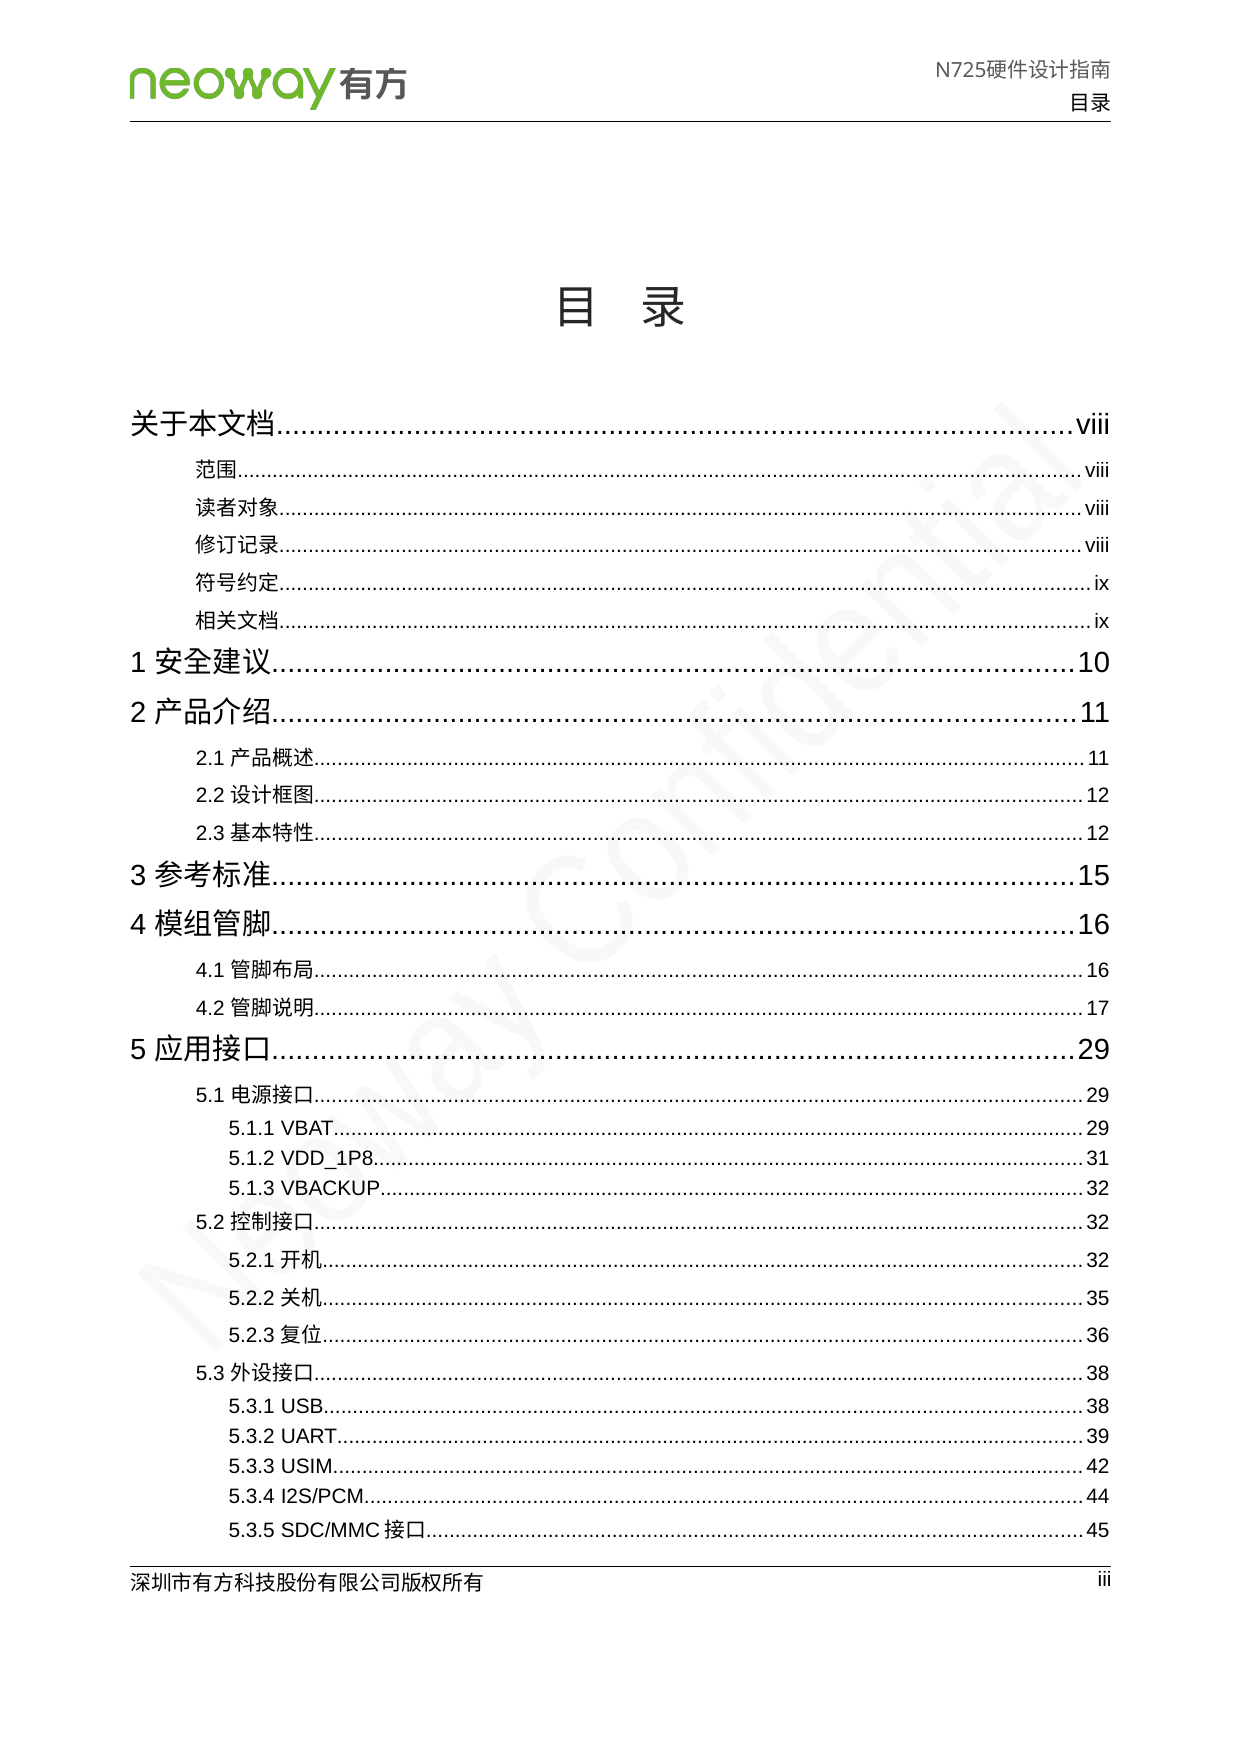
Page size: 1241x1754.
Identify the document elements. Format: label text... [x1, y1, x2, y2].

text 5 应用接口 29 [130, 1028, 1110, 1068]
text 2.1 产品概述 11 [196, 741, 1110, 771]
text 相关文档 ix [196, 604, 1110, 634]
text 5.3.1 USB 38 [228, 1394, 1110, 1418]
text 5.3.3 USIM 42 [228, 1454, 1110, 1478]
picture [129, 68, 407, 110]
text 符号约定 ix [196, 566, 1110, 596]
text 5.2 控制接口 32 [196, 1205, 1110, 1236]
text 读者对象 viii [196, 491, 1110, 521]
text 修订记录 viii [196, 528, 1110, 559]
text 5.2.2 关机 35 [228, 1281, 1110, 1311]
text 5.1 电源接口 29 [196, 1078, 1110, 1108]
text 5.3.4 I2S/PCM 44 [228, 1484, 1110, 1508]
text 5.3 外设接口 38 [196, 1356, 1110, 1386]
text 2.3 基本特性 12 [196, 816, 1110, 846]
text 5.1.3 VBACKUP 32 [228, 1176, 1110, 1199]
text 5.1.2 VDD_1P8 31 [228, 1146, 1110, 1169]
text 目 录 [130, 271, 1110, 337]
text 5.3.2 UART 39 [228, 1424, 1110, 1448]
text 2 产品介绍 11 [130, 691, 1110, 731]
text 5.1.1 VBAT 29 [228, 1116, 1110, 1140]
text 3 参考标准 15 [130, 854, 1110, 893]
text 5.3.5 SDC/MMC接口 45 [228, 1513, 1110, 1544]
text 4 模组管脚 16 [130, 903, 1110, 943]
text 4.1 管脚布局 16 [196, 953, 1110, 983]
text 5.2.3 复位 36 [228, 1318, 1110, 1349]
text 1 安全建议 10 [130, 642, 1110, 681]
text 5.2.1 开机 32 [228, 1243, 1110, 1273]
text 2.2 设计框图 12 [196, 778, 1110, 809]
text 关于本文档 viii [130, 403, 1110, 443]
text 范围 viii [196, 453, 1110, 483]
text 4.2 管脚说明 17 [196, 991, 1110, 1021]
